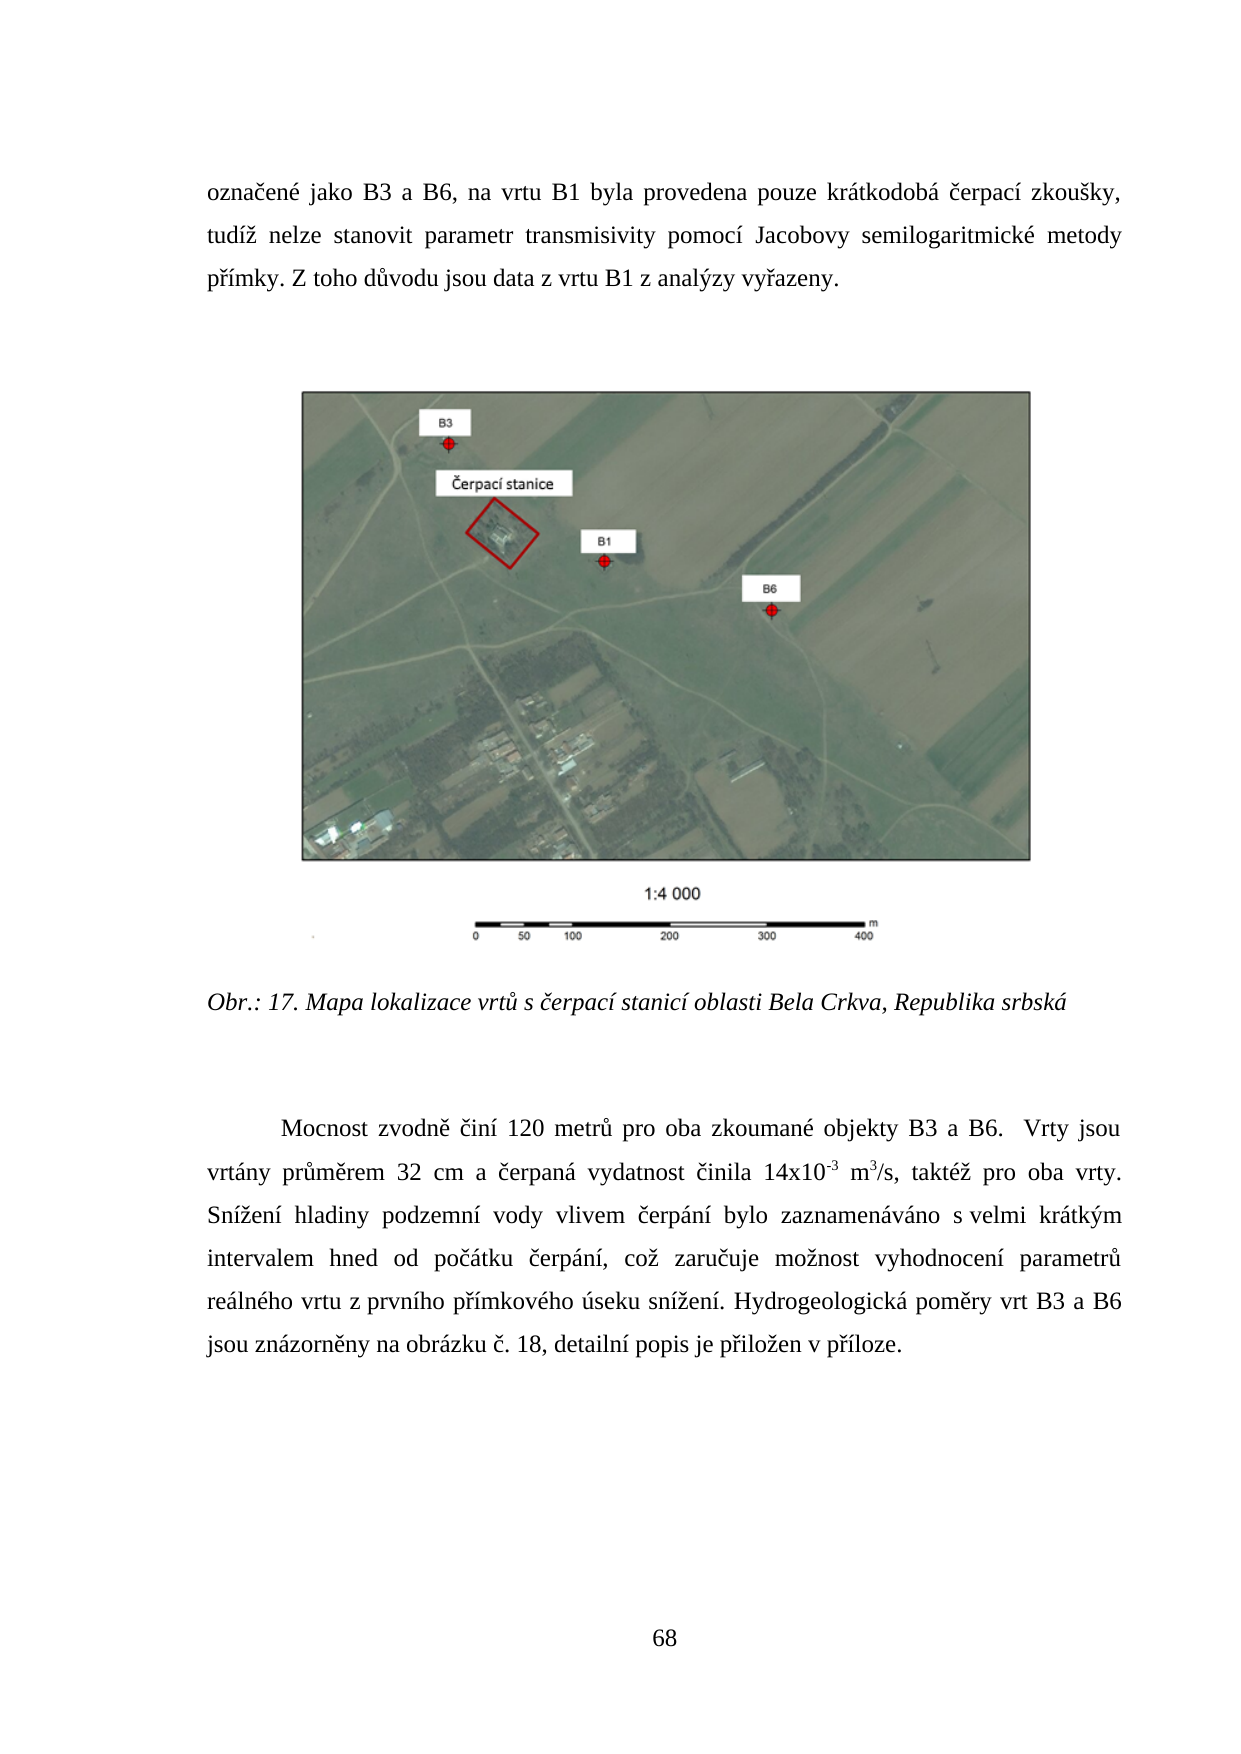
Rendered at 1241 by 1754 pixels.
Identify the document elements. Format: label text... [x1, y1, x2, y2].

text Obr.: 17. Mapa lokalizace vrtů s čerpací stanicí oblasti Bela Crkva, Republika srbská [207, 987, 1122, 1016]
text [207, 177, 1122, 292]
text Mocnost zvodně činí 120 metrů pro oba zkoumané objekty B3 a B6. Vrty jsou vrtány průměrem 32 cm a čerpaná vydatnost činila 14x10-3 m3/s, taktéž pro oba vrty. Snížení hladiny podzemní vody vlivem čerpání bylo zaznamenáváno s velmi krátkým intervalem hned od počátku čerpání, což zaručuje možnost vyhodnocení parametrů reálného vrtu z prvního přímkového úseku snížení. Hydrogeologická poměry vrt B3 a B6 jsou znázorněny na obrázku č. 18, detailní popis je přiložen v příloze. [207, 1113, 1122, 1358]
picture [298, 389, 1031, 953]
